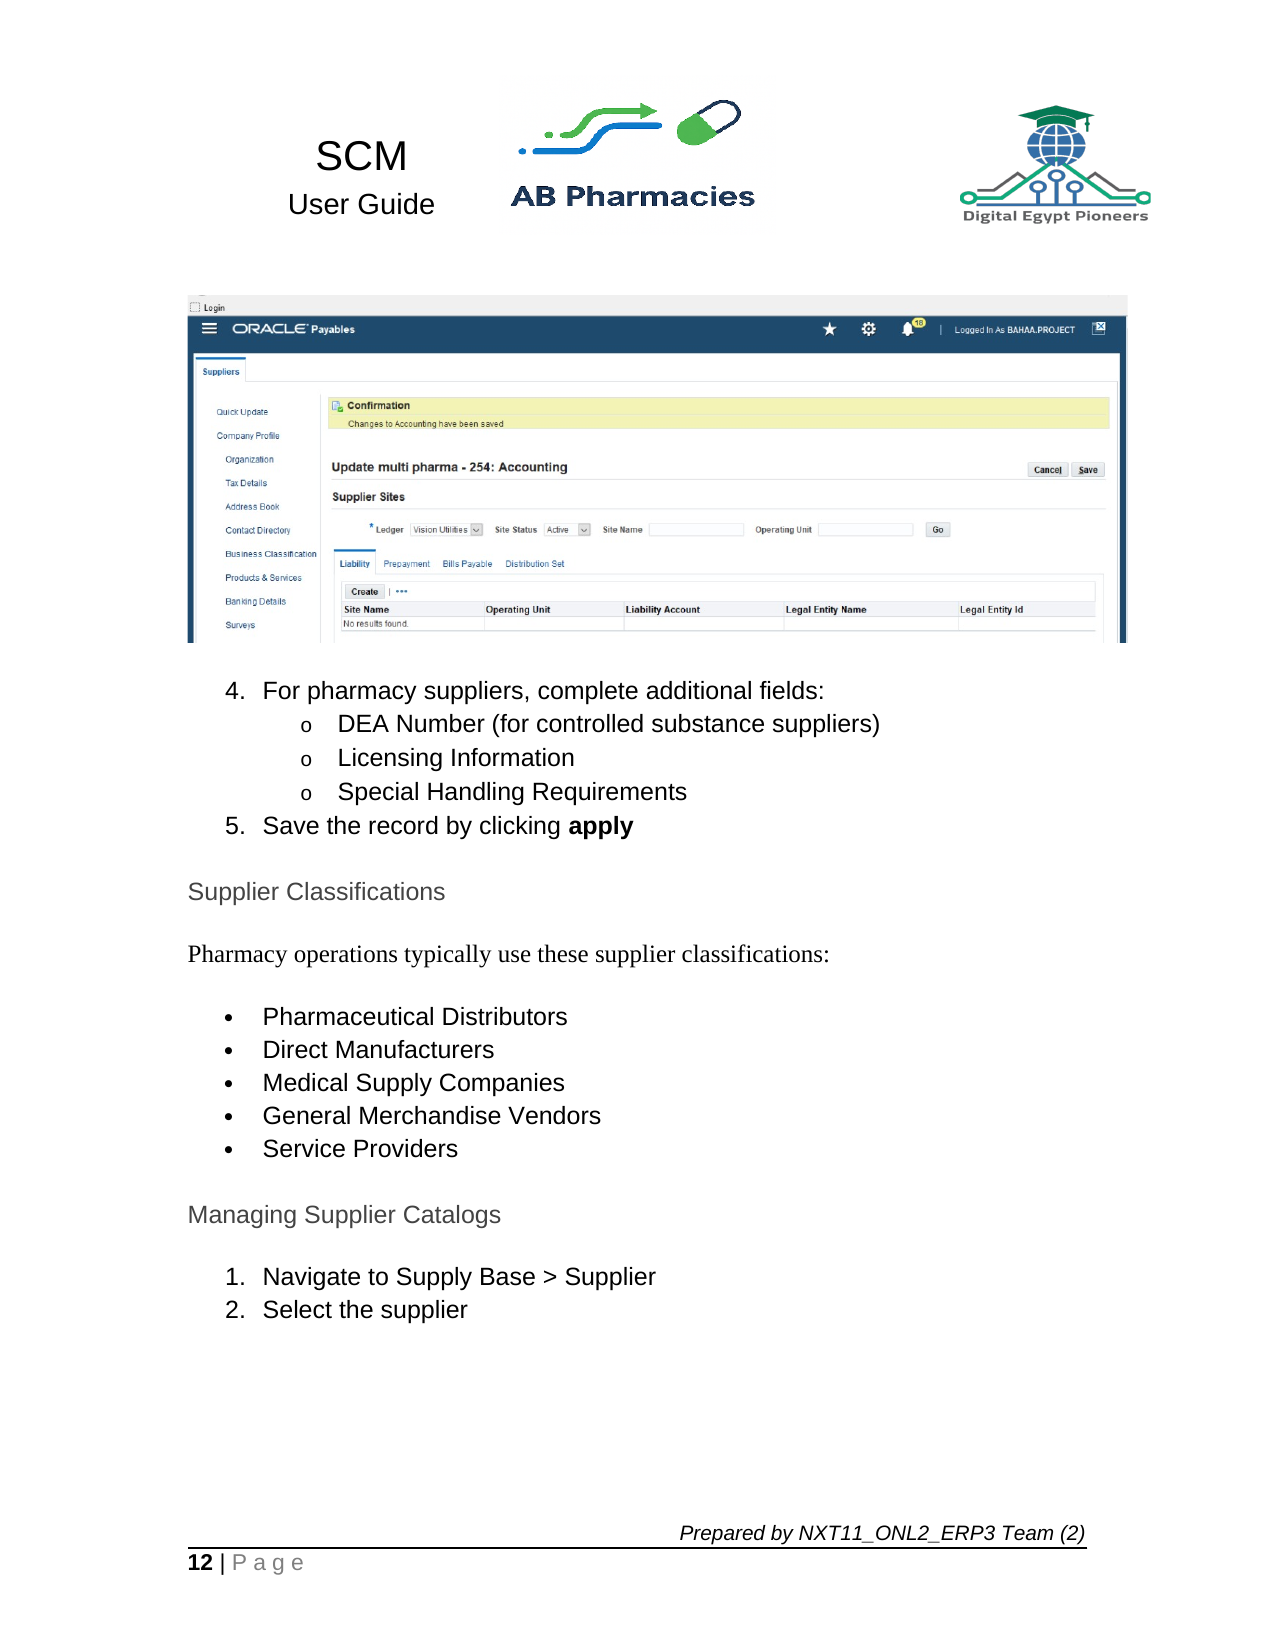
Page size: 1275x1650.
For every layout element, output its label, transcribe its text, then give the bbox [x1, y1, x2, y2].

picture [960, 102, 1151, 225]
list Direct Manufacturers [225, 1035, 1087, 1063]
list Service Providers [225, 1134, 1087, 1163]
picture [498, 75, 777, 235]
list Licensing Information [300, 743, 1087, 773]
subtitle Supplier Classifications [187, 877, 1087, 906]
text Pharmacy operations typically use these supplier classifications: [187, 939, 1087, 968]
list Pharmaceutical Distributors [225, 1002, 1087, 1031]
subtitle Managing Supplier Catalogs [187, 1200, 1087, 1229]
list Navigate to Supply Base > Supplier [225, 1262, 1087, 1291]
picture [187, 295, 1128, 643]
list Medical Supply Companies [225, 1068, 1087, 1097]
list For pharmacy suppliers, complete additional fields: [225, 676, 1087, 704]
list Special Handling Requirements [300, 777, 1087, 807]
list General Merchandise Vendors [225, 1101, 1087, 1129]
list Select the supplier [225, 1295, 1087, 1324]
list Save the record by clicking apply [225, 811, 1087, 840]
list DEA Number (for controlled substance suppliers) [300, 709, 1087, 738]
